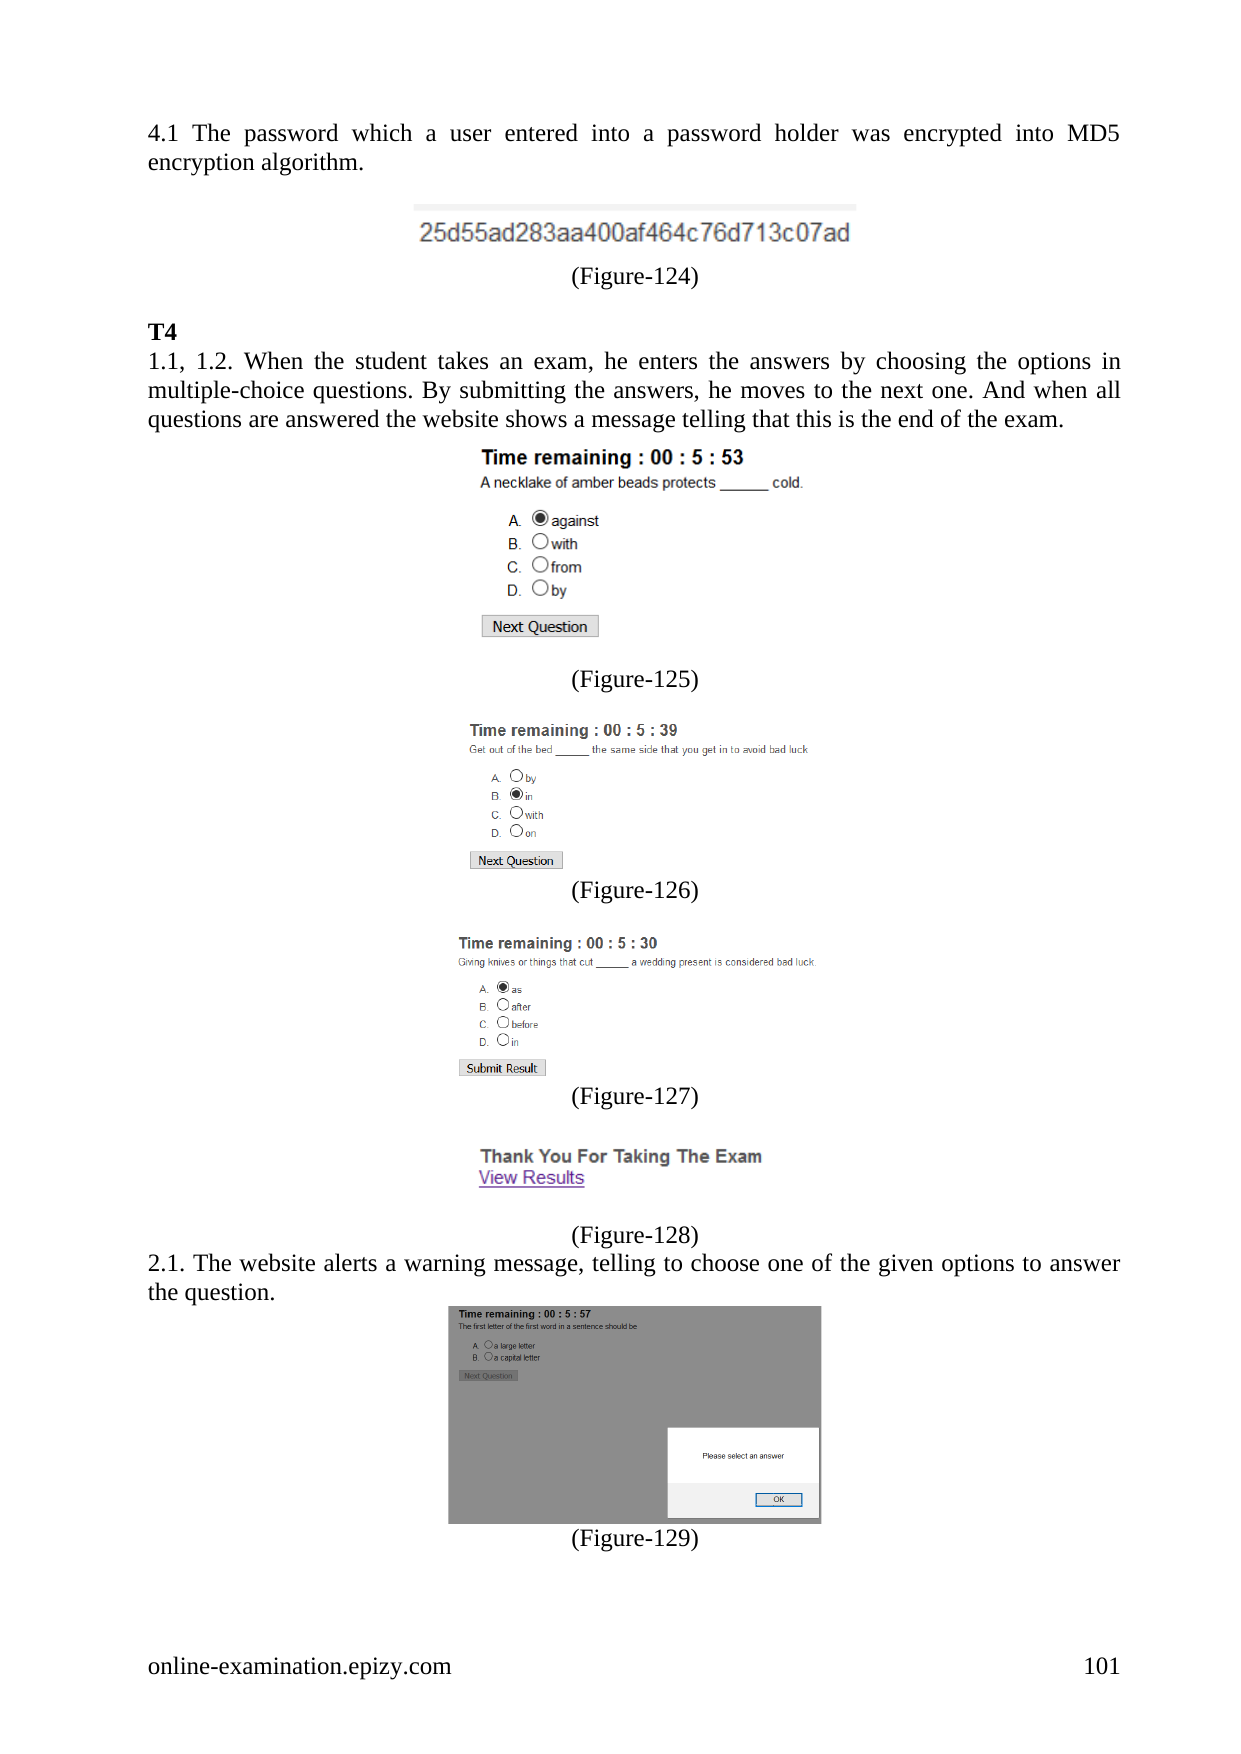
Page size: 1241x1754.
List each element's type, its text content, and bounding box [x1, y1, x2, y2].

picture [452, 721, 818, 875]
text (Figure-129) [148, 1523, 1122, 1552]
picture [445, 1138, 825, 1220]
text T4 [148, 317, 1122, 346]
text (Figure-125) [148, 664, 1122, 692]
text (Figure-128) [148, 1220, 1122, 1248]
text 1.1, 1.2. When the student takes an exam, he enters the answers by choosing the options in multiple-choice questions. By submitting the answers, he moves to the next one. And when all questions are answered the website shows a message telling that this is the end of the exam. [148, 346, 1122, 432]
picture [450, 932, 820, 1082]
text 2.1. The website alerts a warning message, telling to choose one of the given options to answer the question. [148, 1248, 1122, 1306]
picture [413, 204, 857, 261]
text (Figure-124) [148, 261, 1122, 289]
picture [453, 445, 817, 664]
text (Figure-127) [148, 1081, 1122, 1110]
text (Figure-126) [148, 875, 1122, 903]
picture [448, 1306, 822, 1524]
text 4.1 The password which a user entered into a password holder was encrypted into MD5 encryption algorithm. [148, 118, 1122, 176]
